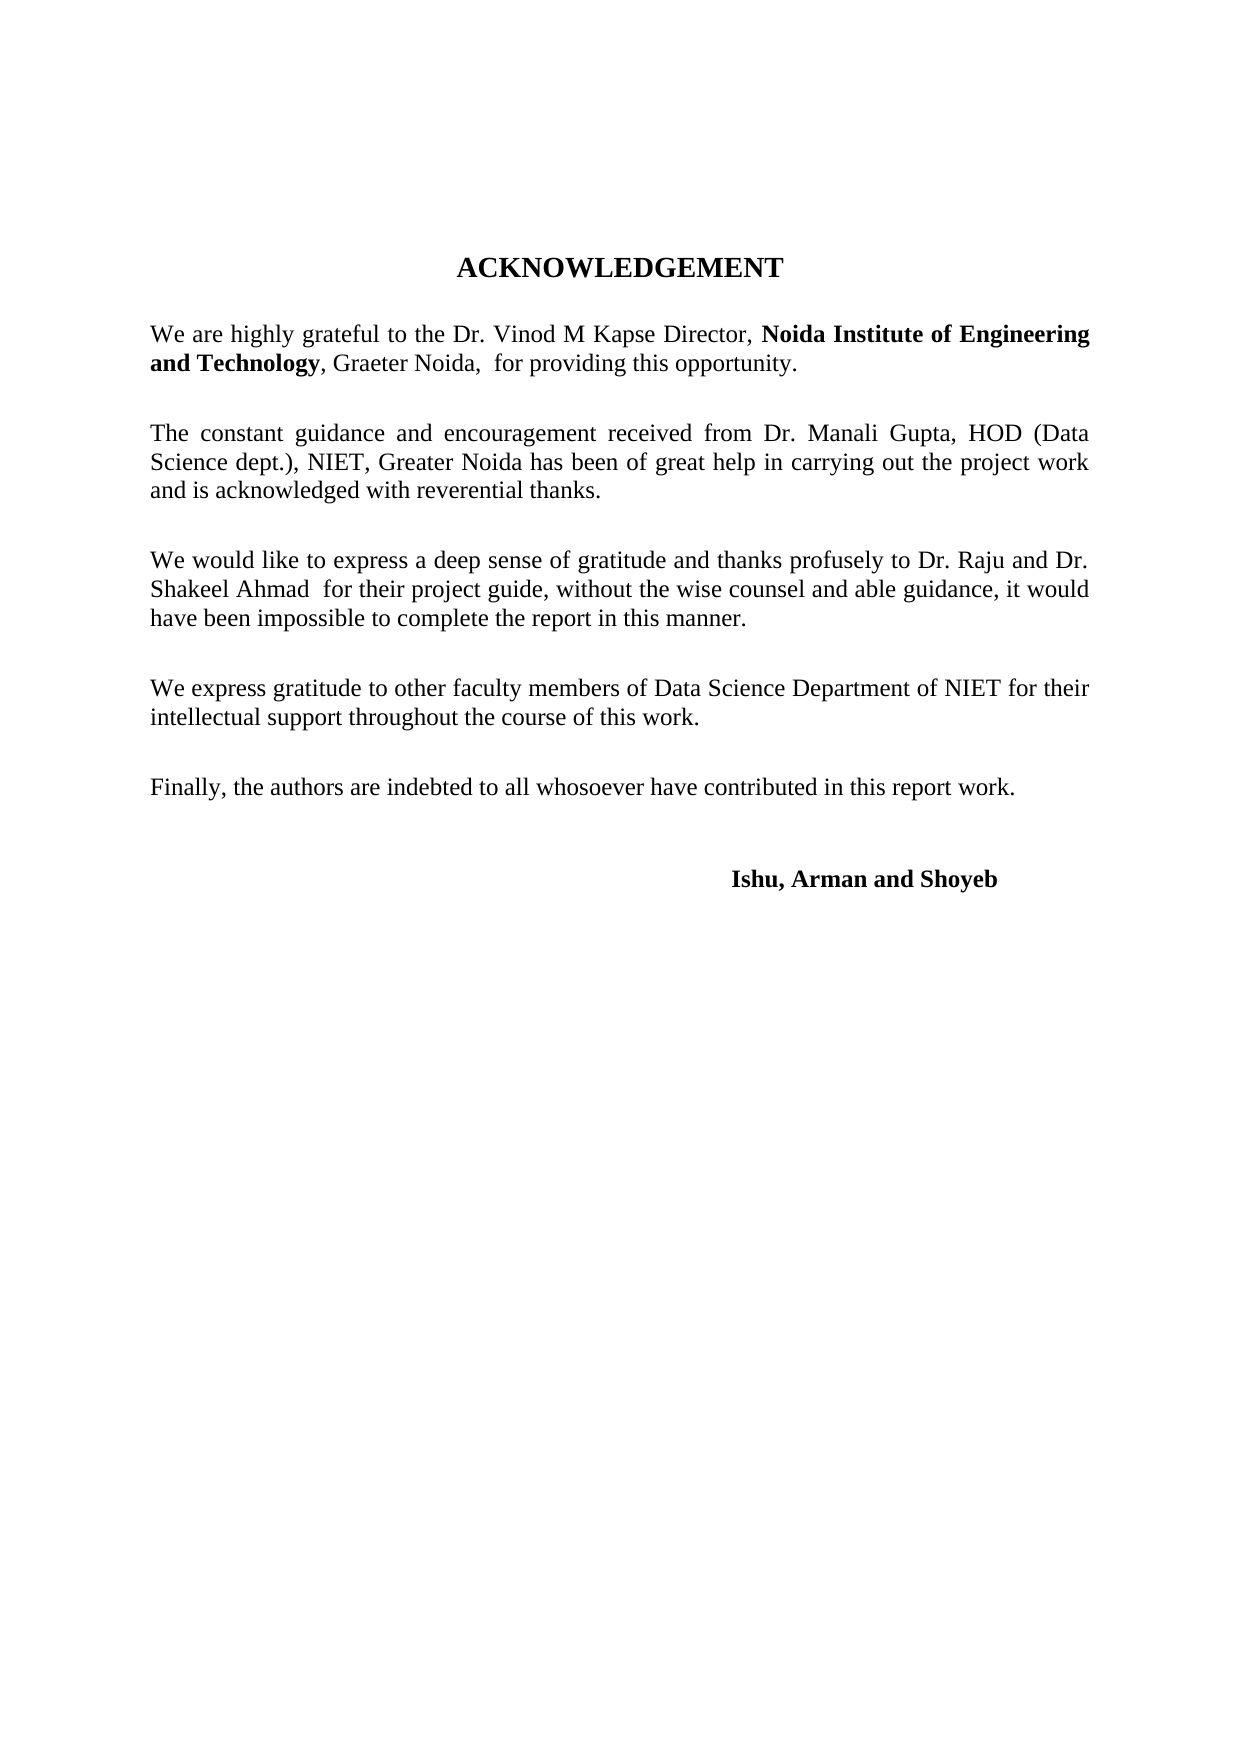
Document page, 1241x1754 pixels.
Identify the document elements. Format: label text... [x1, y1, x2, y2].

text The constant guidance and encouragement received from Dr. Manali Gupta, HOD (Data Science dept.), NIET, Greater Noida has been of great help in carrying out the project work and is acknowledged with reverential thanks. [150, 418, 1090, 504]
text ACKNOWLEDGEMENT [150, 251, 1090, 284]
text We are highly grateful to the Dr. Vinod M Kapse Director, Noida Institute of Engineering and Technology, Graeter Noida, for providing this opportunity. [150, 319, 1090, 377]
text Ishu, Arman and Shoyeb [150, 864, 1090, 893]
text We express gratitude to other faculty members of Data Science Department of NIET for their intellectual support throughout the course of this work. [150, 673, 1090, 730]
text We would like to express a deep sense of gratitude and thanks profusely to Dr. Raju and Dr. Shakeel Ahmad for their project guide, without the wise counsel and able guidance, it would have been impossible to complete the report in this manner. [150, 545, 1090, 632]
text Finally, the authors are indebted to all whosoever have contributed in this report work. [150, 772, 1090, 800]
